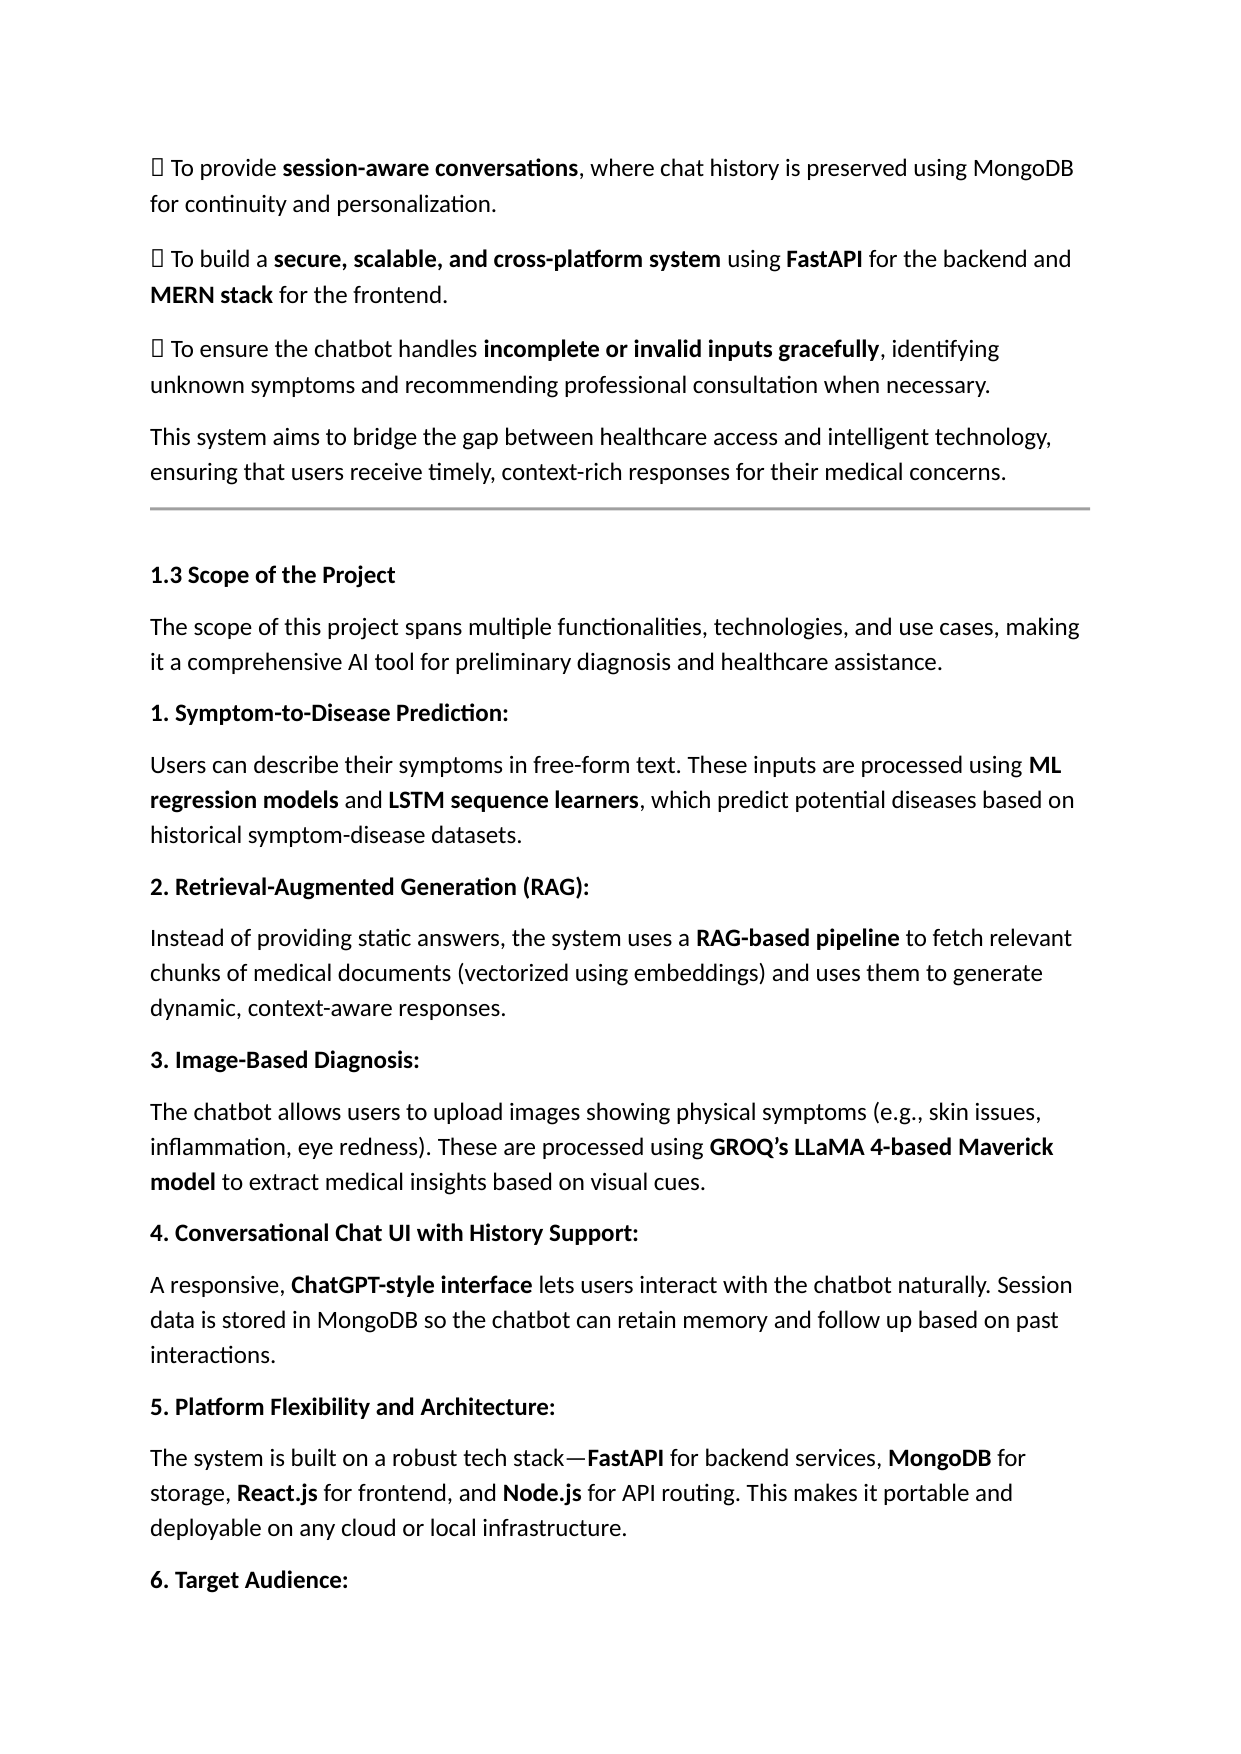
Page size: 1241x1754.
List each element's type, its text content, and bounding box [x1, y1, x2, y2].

text ✅ To build a secure, scalable, and cross-platform system using FastAPI for the backend and MERN stack for the frontend. [150, 240, 1090, 309]
text The system is built on a robust tech stack—FastAPI for backend services, MongoDB for storage, React.js for frontend, and Node.js for API routing. This makes it portable and deployable on any cloud or local infrastructure. [150, 1442, 1090, 1543]
text This system aims to bridge the gap between healthcare access and intelligent technology, ensuring that users receive timely, context-rich responses for their medical concerns. [150, 421, 1090, 486]
text 1. Symptom-to-Disease Prediction: [150, 697, 1090, 728]
text 1.3 Scope of the Project [150, 559, 1090, 589]
text 6. Target Audience: [150, 1564, 1090, 1594]
text 5. Platform Flexibility and Architecture: [150, 1391, 1090, 1421]
text A responsive, ChatGPT-style interface lets users interact with the chatbot naturally. Session data is stored in MongoDB so the chatbot can retain memory and follow up based on past interactions. [150, 1269, 1090, 1369]
text The scope of this project spans multiple functionalities, technologies, and use cases, making it a comprehensive AI tool for preliminary diagnosis and healthcare assistance. [150, 611, 1090, 676]
text 3. Image-Based Diagnosis: [150, 1044, 1090, 1074]
text Users can describe their symptoms in free-form text. These inputs are processed using ML regression models and LSTM sequence learners, which predict potential diseases based on historical symptom-disease datasets. [150, 749, 1090, 849]
text 2. Retrieval-Augmented Generation (RAG): [150, 871, 1090, 901]
text ✅ To ensure the chatbot handles incomplete or invalid inputs gracefully, identifying unknown symptoms and recommending professional consultation when necessary. [150, 330, 1090, 399]
text The chatbot allows users to upload images showing physical symptoms (e.g., skin issues, inflammation, eye redness). These are processed using GROQ’s LLaMA 4-based Maverick model to extract medical insights based on visual cues. [150, 1096, 1090, 1196]
text 4. Conversational Chat UI with History Support: [150, 1217, 1090, 1248]
text Instead of providing static answers, the system uses a RAG-based pipeline to fetch relevant chunks of medical documents (vectorized using embeddings) and uses them to generate dynamic, context-aware responses. [150, 922, 1090, 1023]
text ✅ To provide session-aware conversations, where chat history is preserved using MongoDB for continuity and personalization. [150, 150, 1090, 219]
